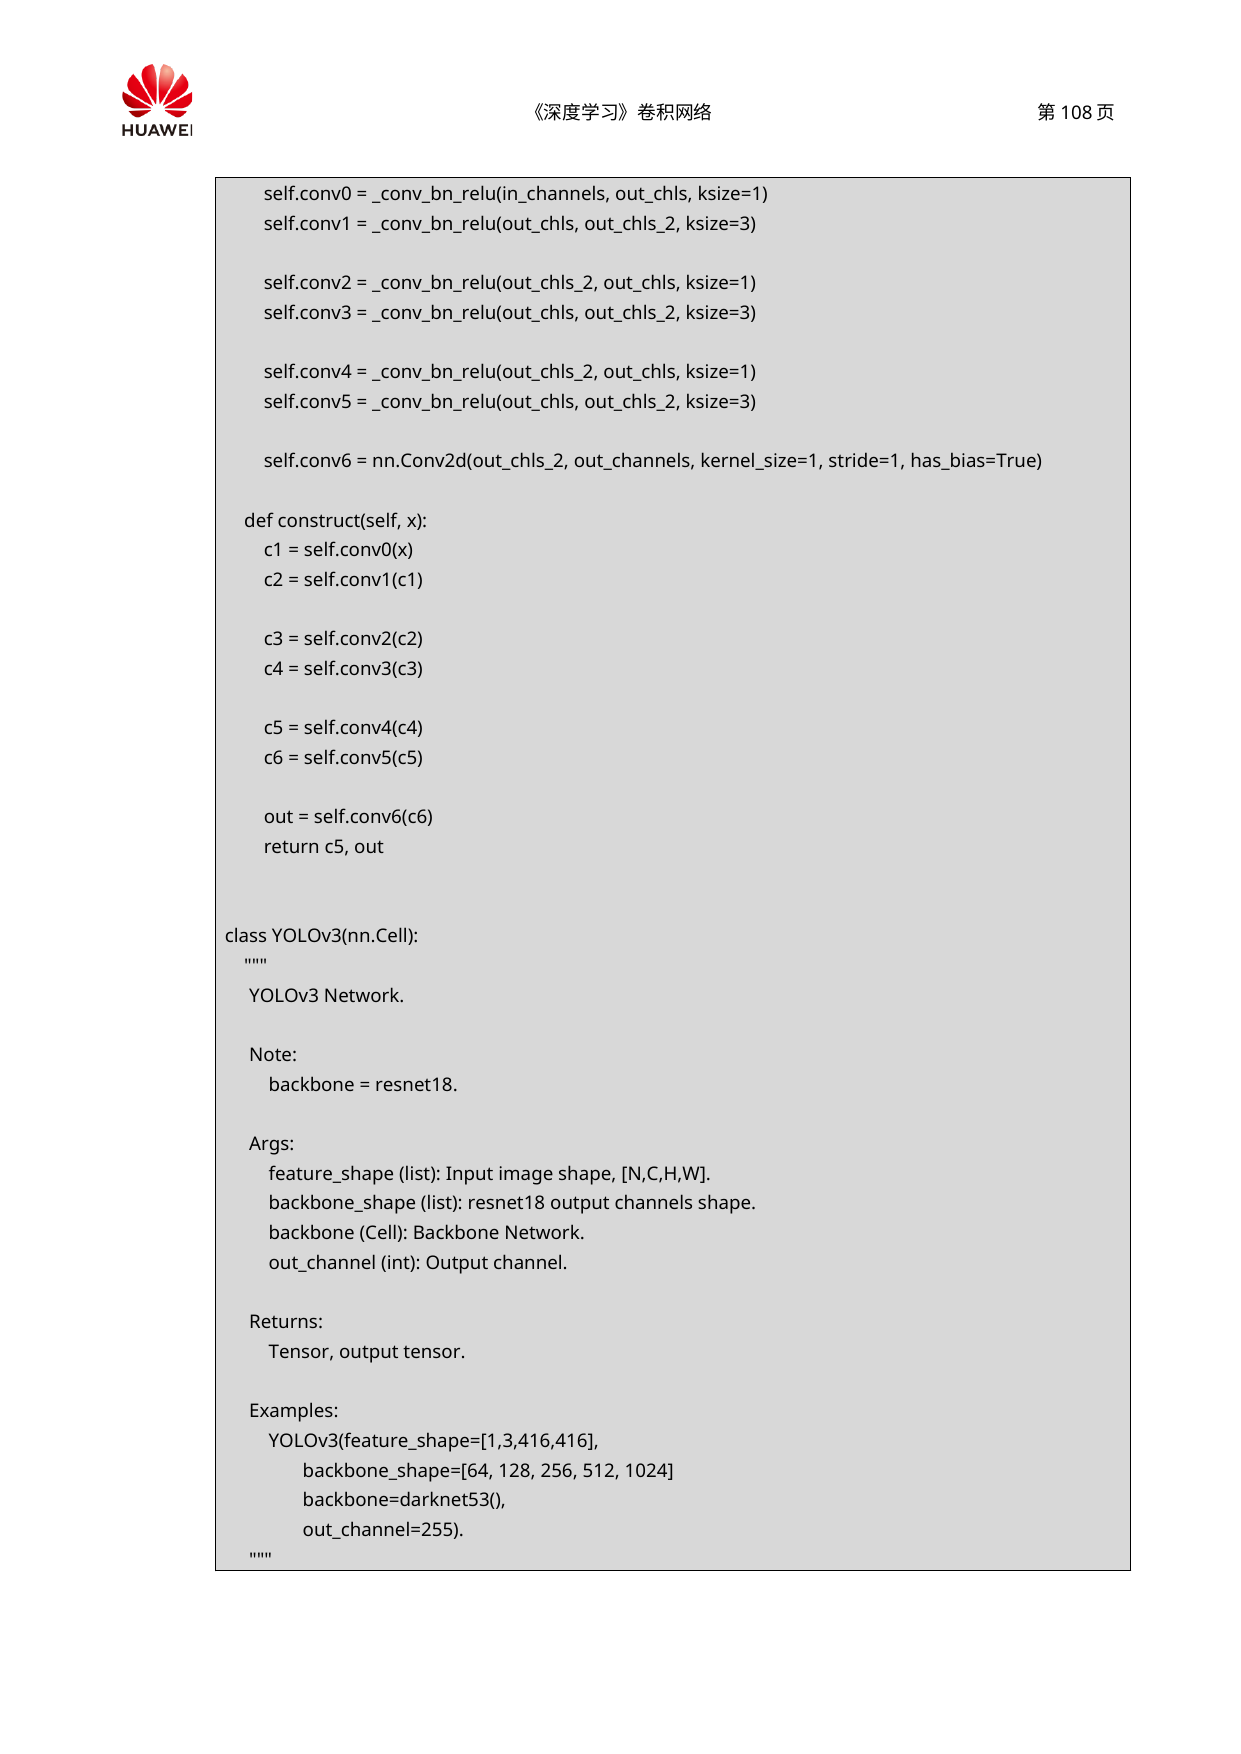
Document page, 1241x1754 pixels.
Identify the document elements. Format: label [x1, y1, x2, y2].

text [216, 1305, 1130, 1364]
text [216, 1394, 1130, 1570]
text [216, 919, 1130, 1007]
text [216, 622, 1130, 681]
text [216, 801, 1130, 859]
picture [122, 64, 193, 136]
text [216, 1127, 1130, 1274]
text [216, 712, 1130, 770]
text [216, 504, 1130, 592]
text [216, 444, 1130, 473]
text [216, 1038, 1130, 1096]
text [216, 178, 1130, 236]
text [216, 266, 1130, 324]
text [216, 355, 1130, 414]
